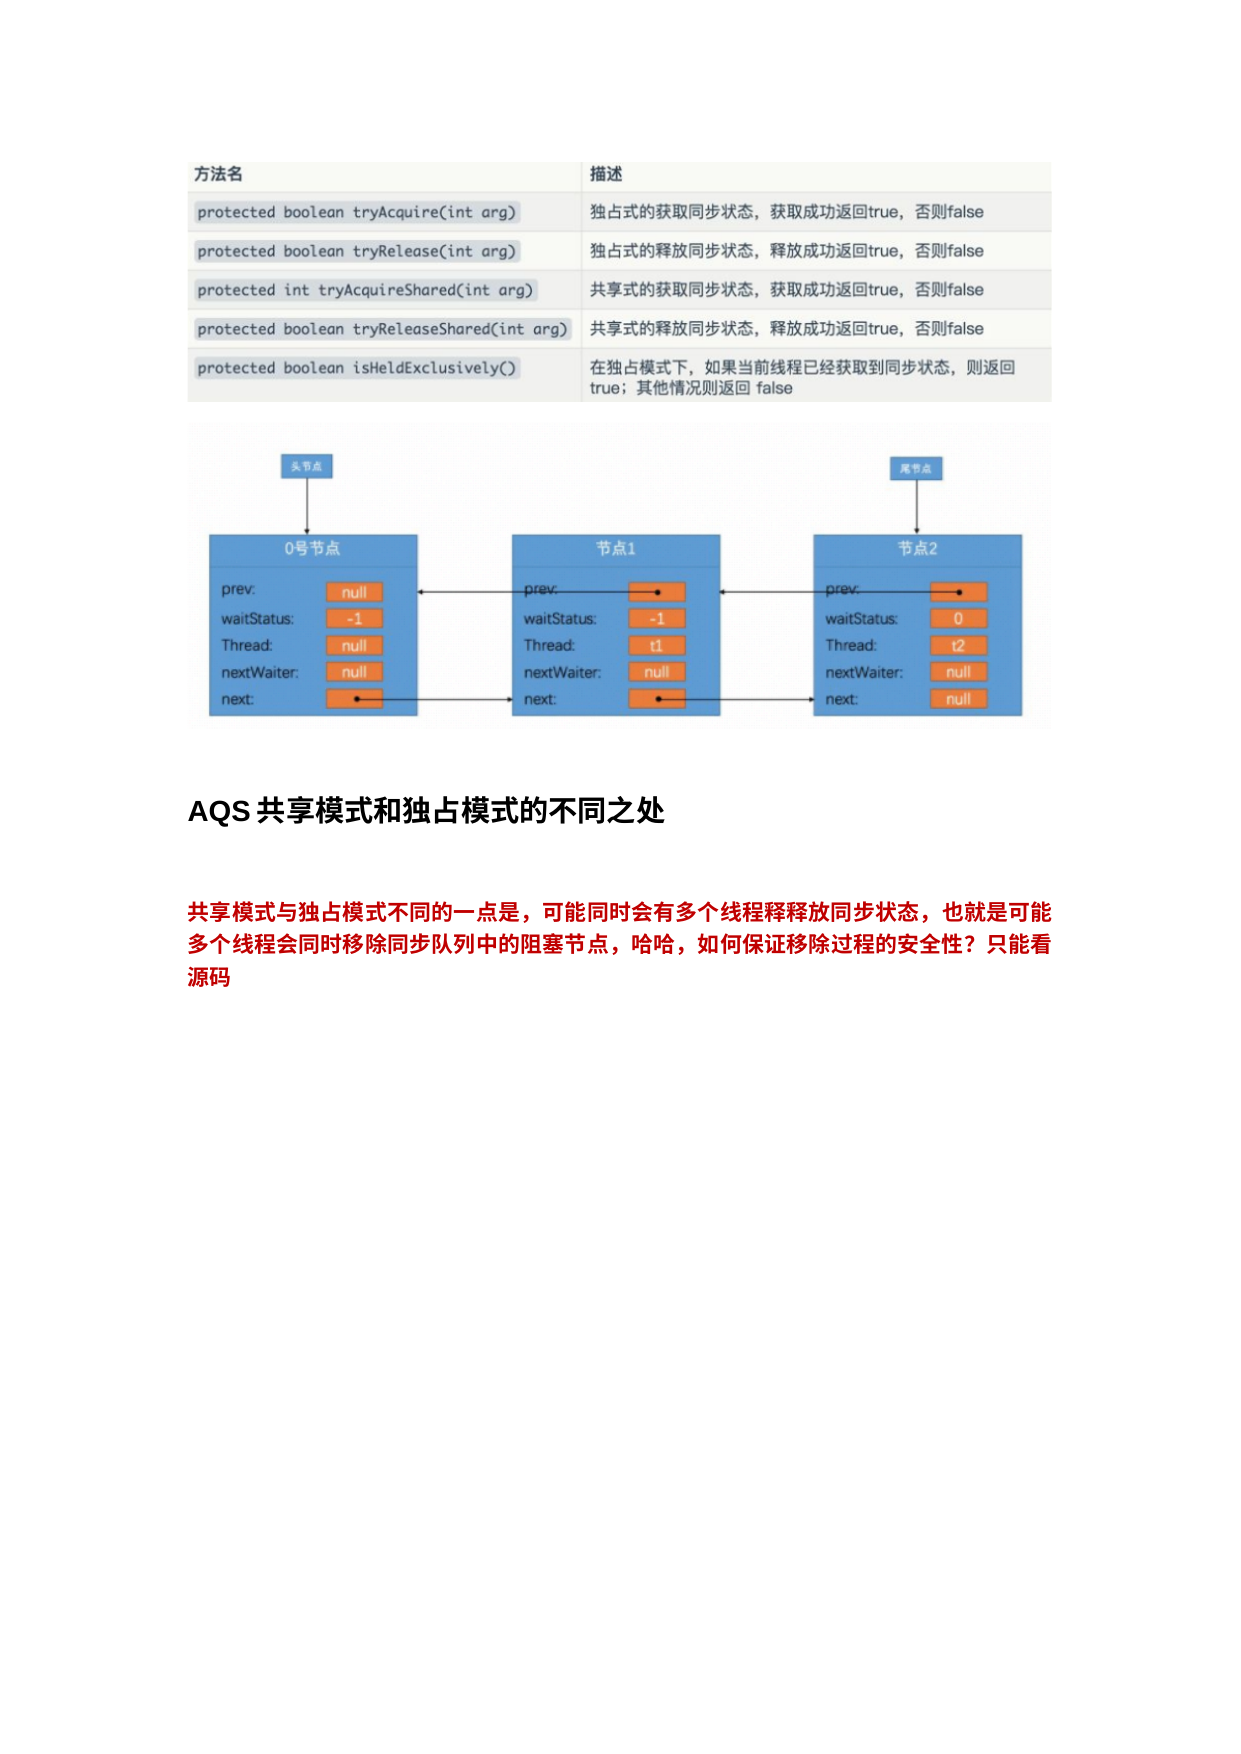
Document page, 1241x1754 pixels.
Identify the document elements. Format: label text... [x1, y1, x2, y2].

text 共享模式与独占模式不同的一点是，可能同时会有多个线程释释放同步状态，也就是可能多个线程会同时移除同步队列中的阻塞节点，哈哈，如何保证移除过程的安全性？只能看源码 [187, 894, 1053, 992]
subtitle AQS共享模式和独占模式的不同之处 [187, 776, 1053, 841]
picture [187, 162, 1052, 402]
picture [187, 422, 1052, 730]
